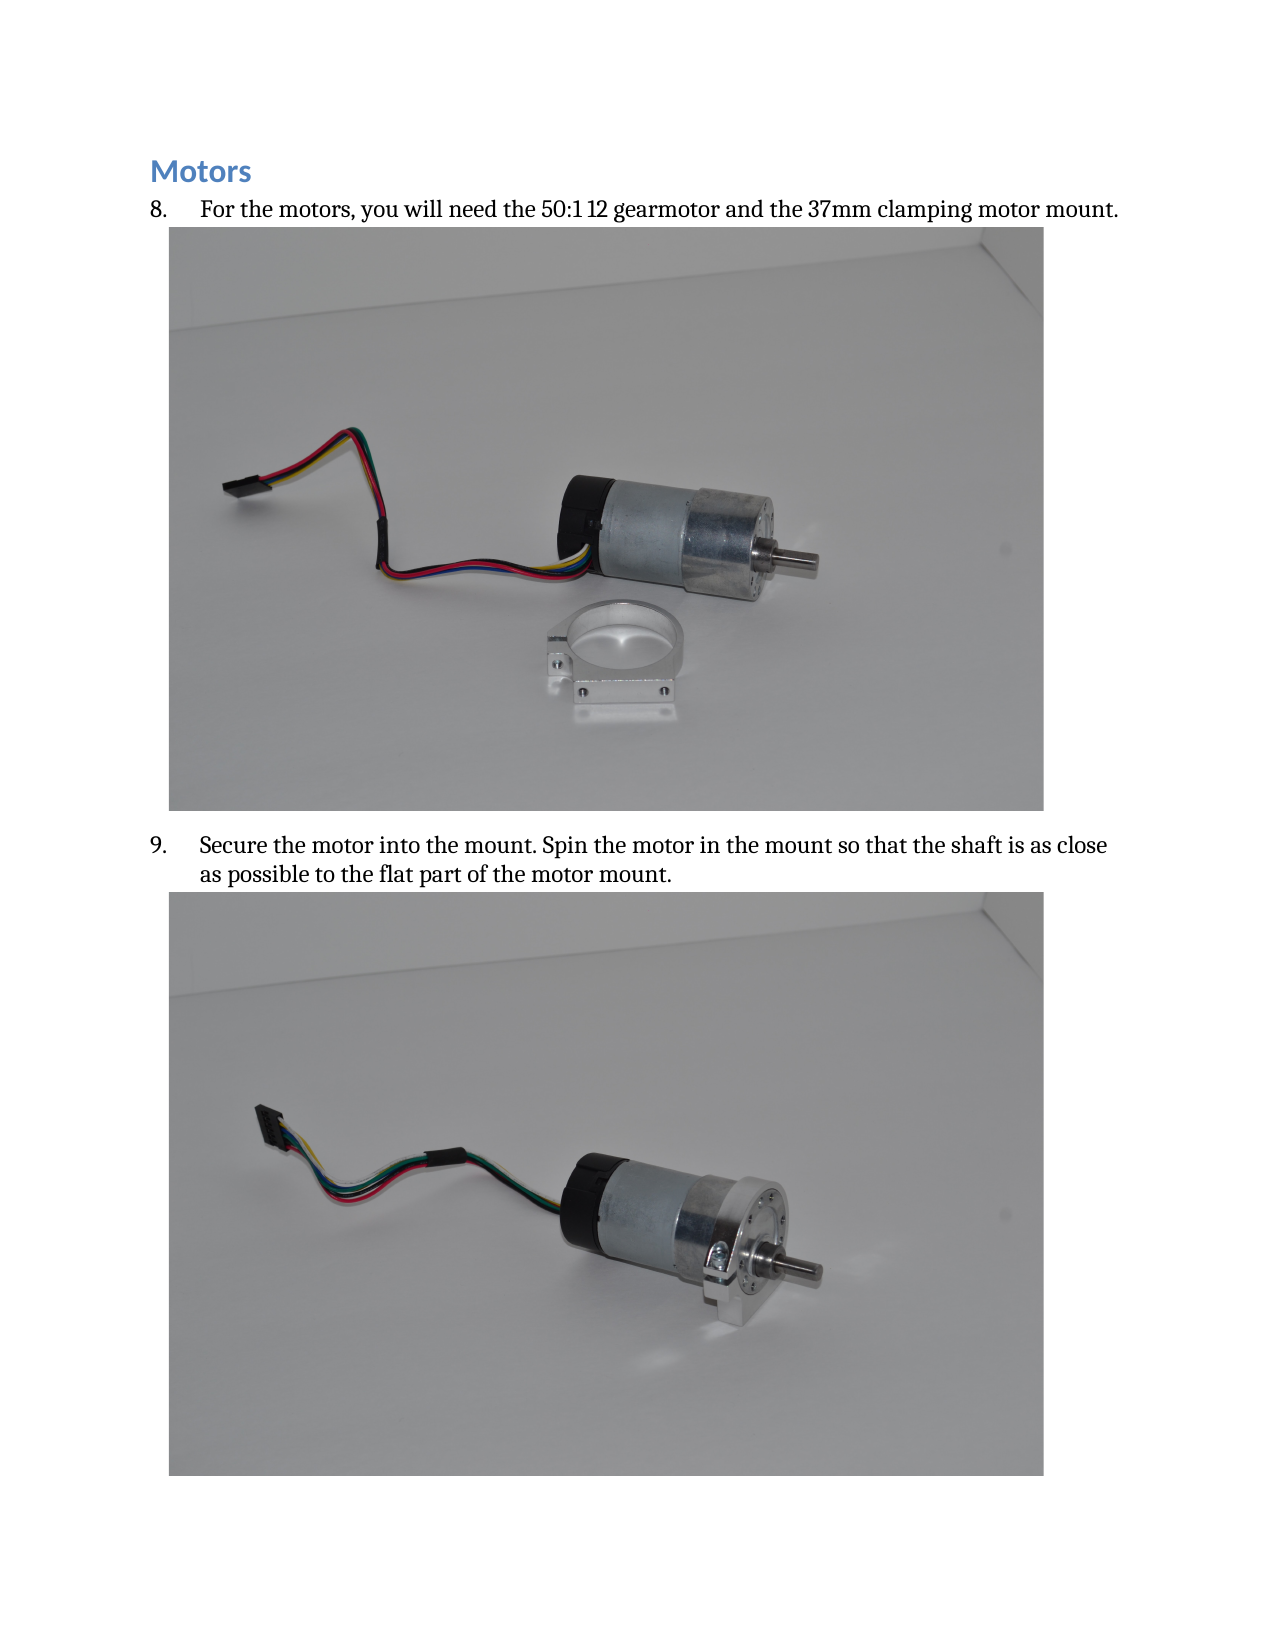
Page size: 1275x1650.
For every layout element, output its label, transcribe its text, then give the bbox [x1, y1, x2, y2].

subtitle Motors [150, 150, 1125, 191]
picture [168, 227, 1044, 811]
list For the motors, you will need the 50:1 12 gearmotor and the 37mm clamping motor mount. [150, 194, 1125, 223]
list Secure the motor into the mount. Spin the motor in the mount so that the shaft is as close as possible to the flat part of the motor mount. [150, 831, 1125, 889]
picture [168, 892, 1044, 1476]
